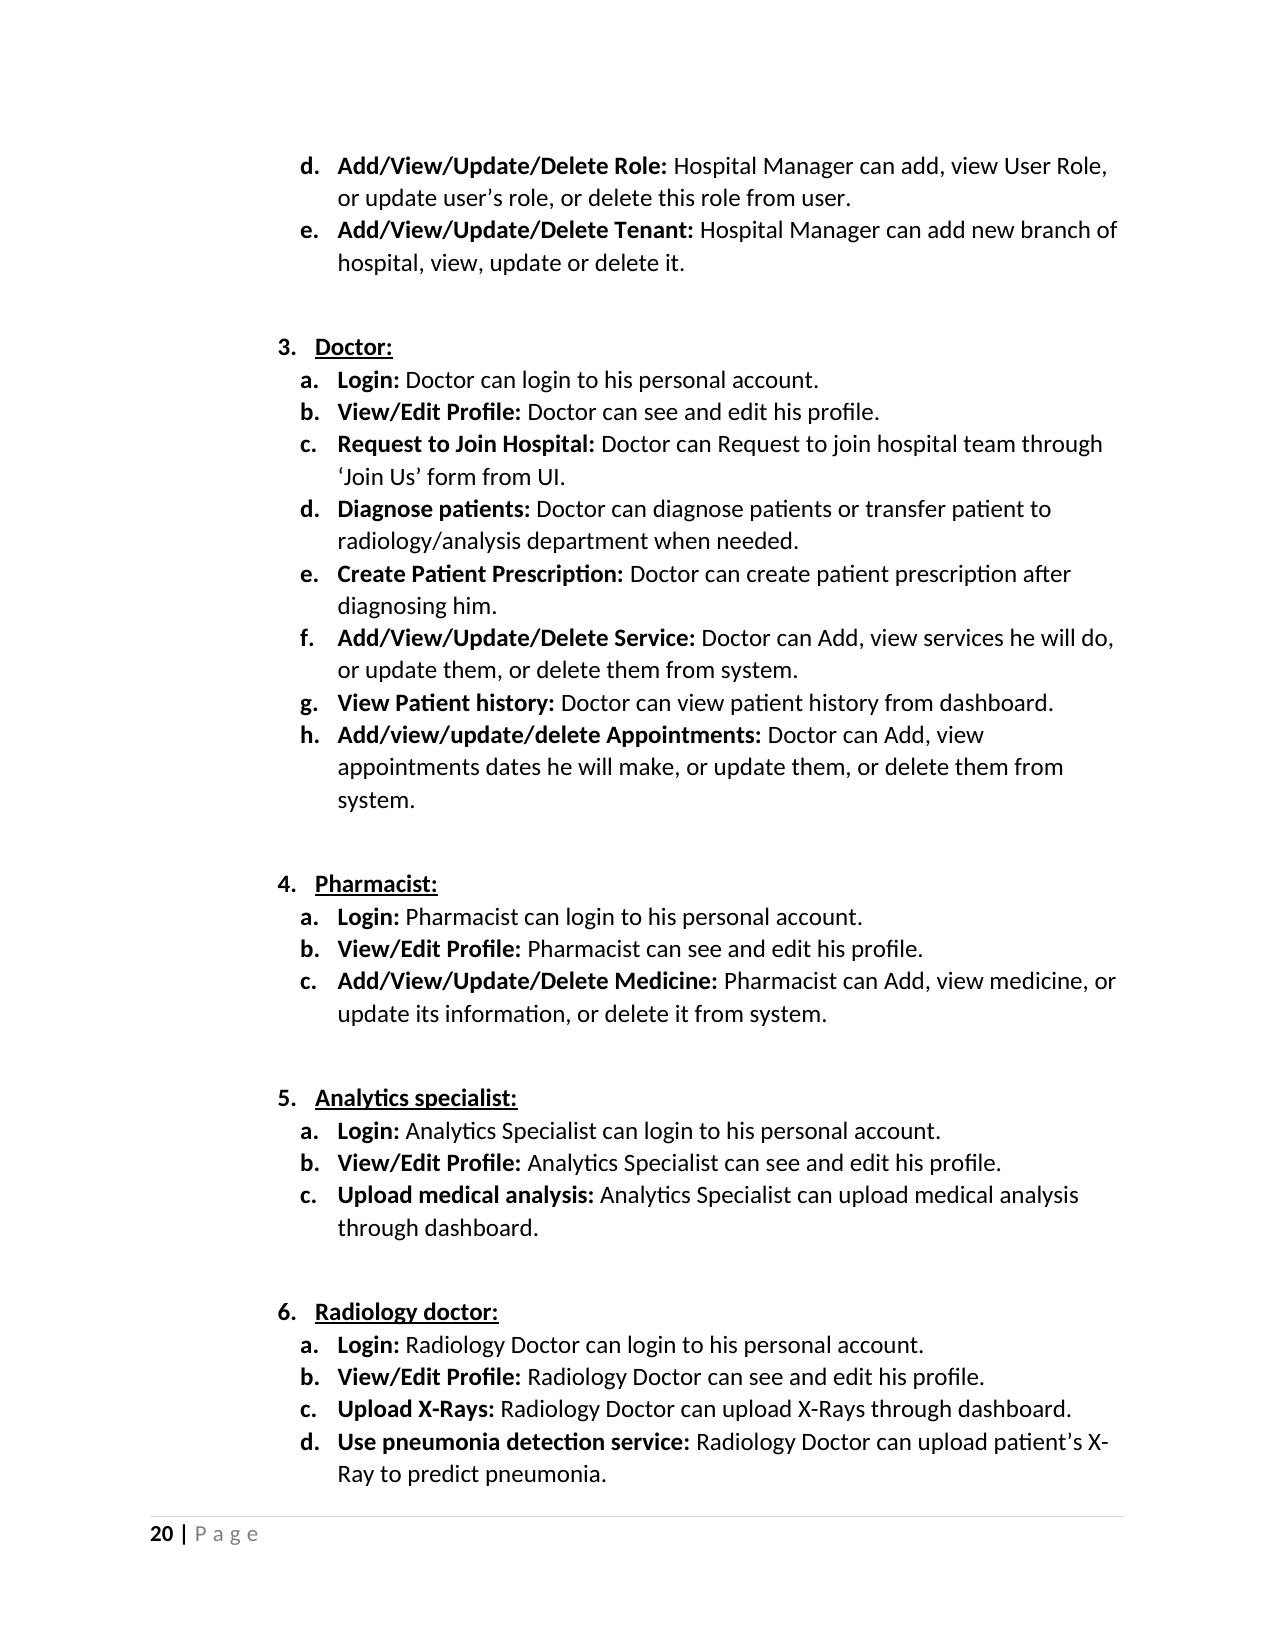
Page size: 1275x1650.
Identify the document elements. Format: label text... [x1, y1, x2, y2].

list Radiology doctor: [277, 1296, 1125, 1326]
list Login: Pharmacist can login to his personal account. [300, 901, 1125, 931]
list View/Edit Profile: Pharmacist can see and edit his profile. [300, 933, 1125, 964]
list Add/View/Update/Delete Service: Doctor can Add, view services he will do, or update them, or delete them from system. [300, 622, 1125, 685]
list Add/View/Update/Delete Medicine: Pharmacist can Add, view medicine, or update its information, or delete it from system. [300, 965, 1125, 1028]
list Login: Doctor can login to his personal account. [300, 364, 1125, 394]
list Login: Radiology Doctor can login to his personal account. [300, 1329, 1125, 1359]
list Request to Join Hospital: Doctor can Request to join hospital team through ‘Join Us’ form from UI. [300, 428, 1125, 491]
list Add/view/update/delete Appointments: Doctor can Add, view appointments dates he will make, or update them, or delete them from system. [300, 719, 1125, 814]
list Upload medical analysis: Analytics Specialist can upload medical analysis through dashboard. [300, 1179, 1125, 1242]
list Add/View/Update/Delete Tenant: Hospital Manager can add new branch of hospital, view, update or delete it. [300, 214, 1125, 277]
list Add/View/Update/Delete Role: Hospital Manager can add, view User Role, or update user’s role, or delete this role from user. [300, 150, 1125, 213]
list Use pneumonia detection service: Radiology Doctor can upload patient’s X-Ray to predict pneumonia. [300, 1426, 1125, 1488]
list Diagnose patients: Doctor can diagnose patients or transfer patient to radiology/analysis department when needed. [300, 493, 1125, 556]
list View Patient history: Doctor can view patient history from dashboard. [300, 687, 1125, 717]
list Login: Analytics Specialist can login to his personal account. [300, 1115, 1125, 1145]
list View/Edit Profile: Analytics Specialist can see and edit his profile. [300, 1147, 1125, 1178]
list View/Edit Profile: Radiology Doctor can see and edit his profile. [300, 1361, 1125, 1392]
list Create Patient Prescription: Doctor can create patient prescription after diagnosing him. [300, 558, 1125, 621]
list Doctor: [277, 331, 1125, 362]
list Analytics specialist: [277, 1082, 1125, 1112]
list View/Edit Profile: Doctor can see and edit his profile. [300, 396, 1125, 427]
list Upload X-Rays: Radiology Doctor can upload X-Rays through dashboard. [300, 1393, 1125, 1424]
list Pharmacist: [277, 868, 1125, 898]
